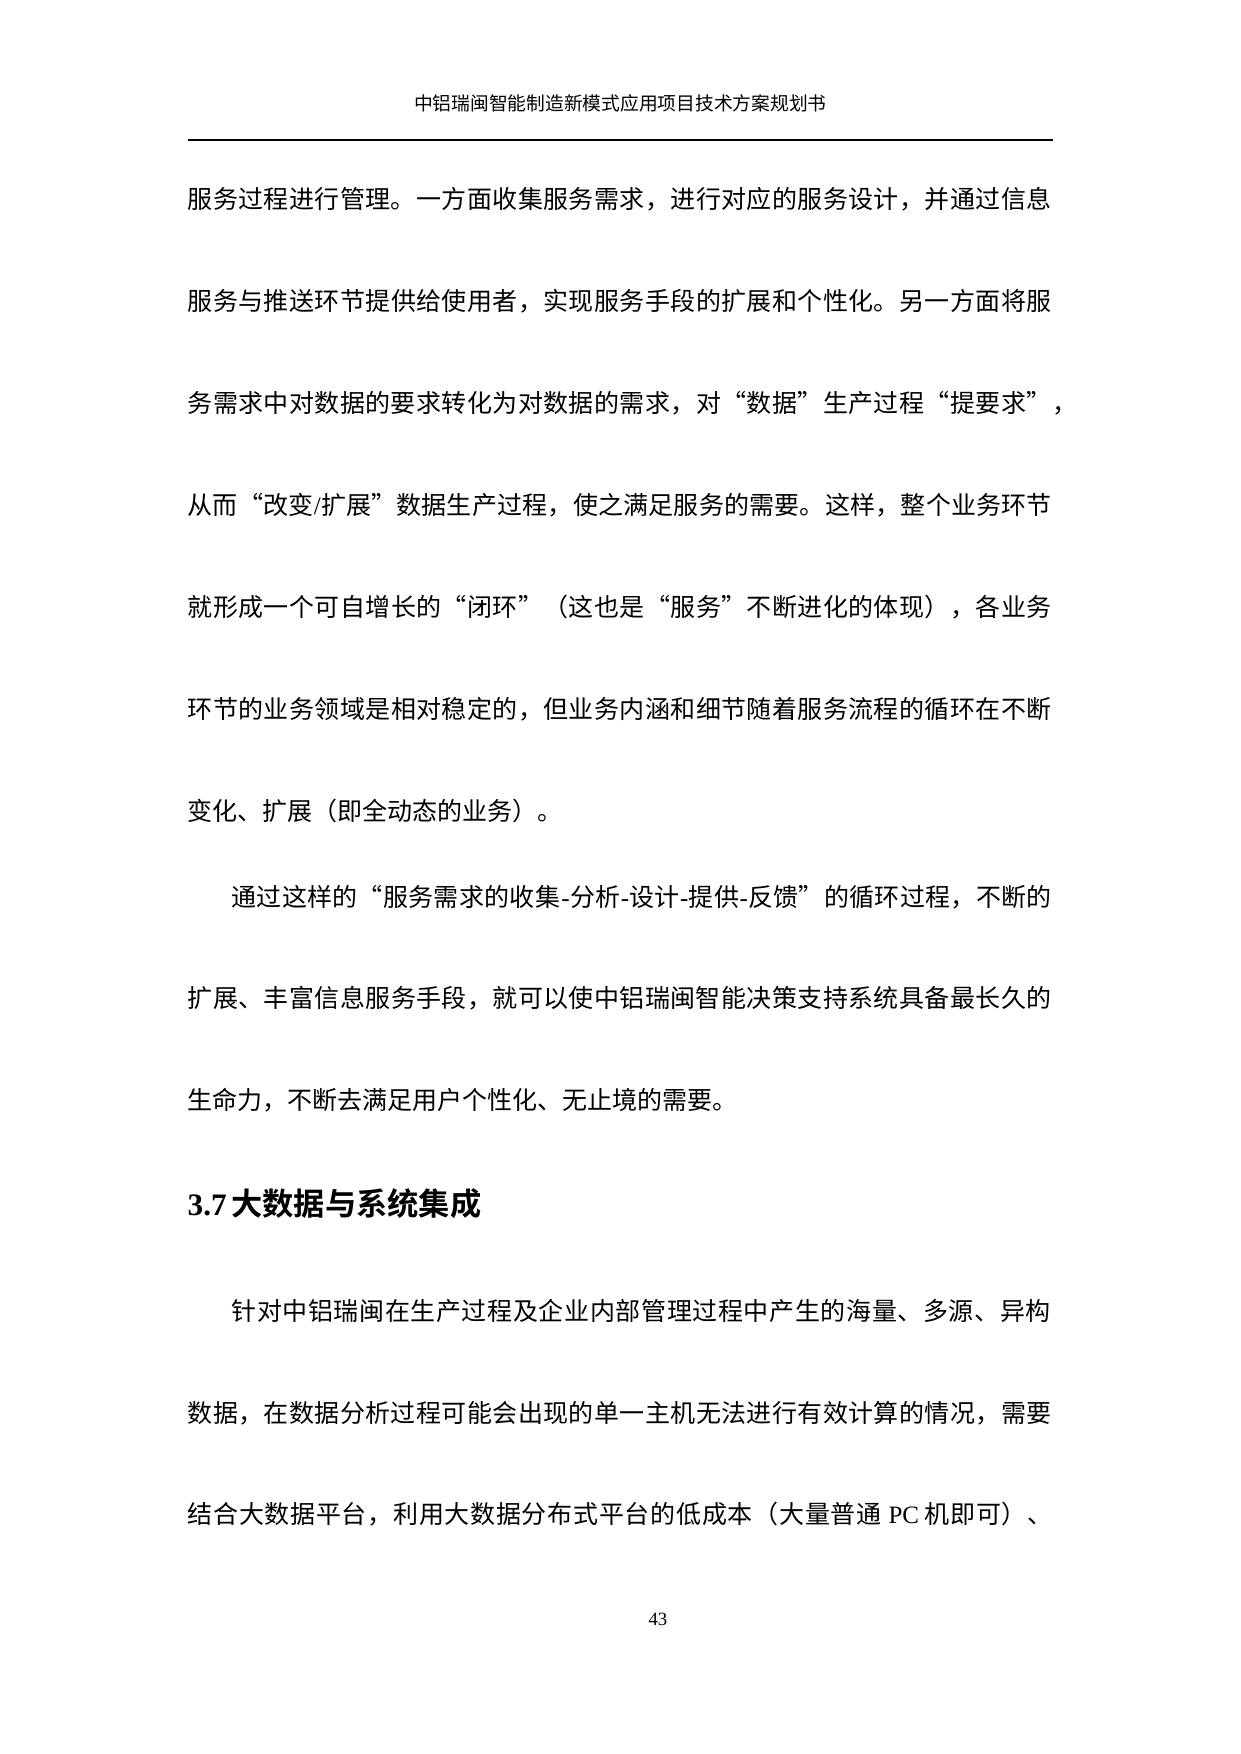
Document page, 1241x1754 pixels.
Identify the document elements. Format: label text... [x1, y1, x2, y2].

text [187, 164, 1053, 843]
subtitle 大数据与系统集成 [187, 1168, 1053, 1236]
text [187, 1275, 1053, 1547]
text 通过这样的“服务需求的收集-分析-设计-提供-反馈”的循环过程，不断的扩展、丰富信息服务手段，就可以使中铝瑞闽智能决策支持系统具备最长久的生命力，不断去满足用户个性化、无止境的需要。 [187, 861, 1053, 1133]
